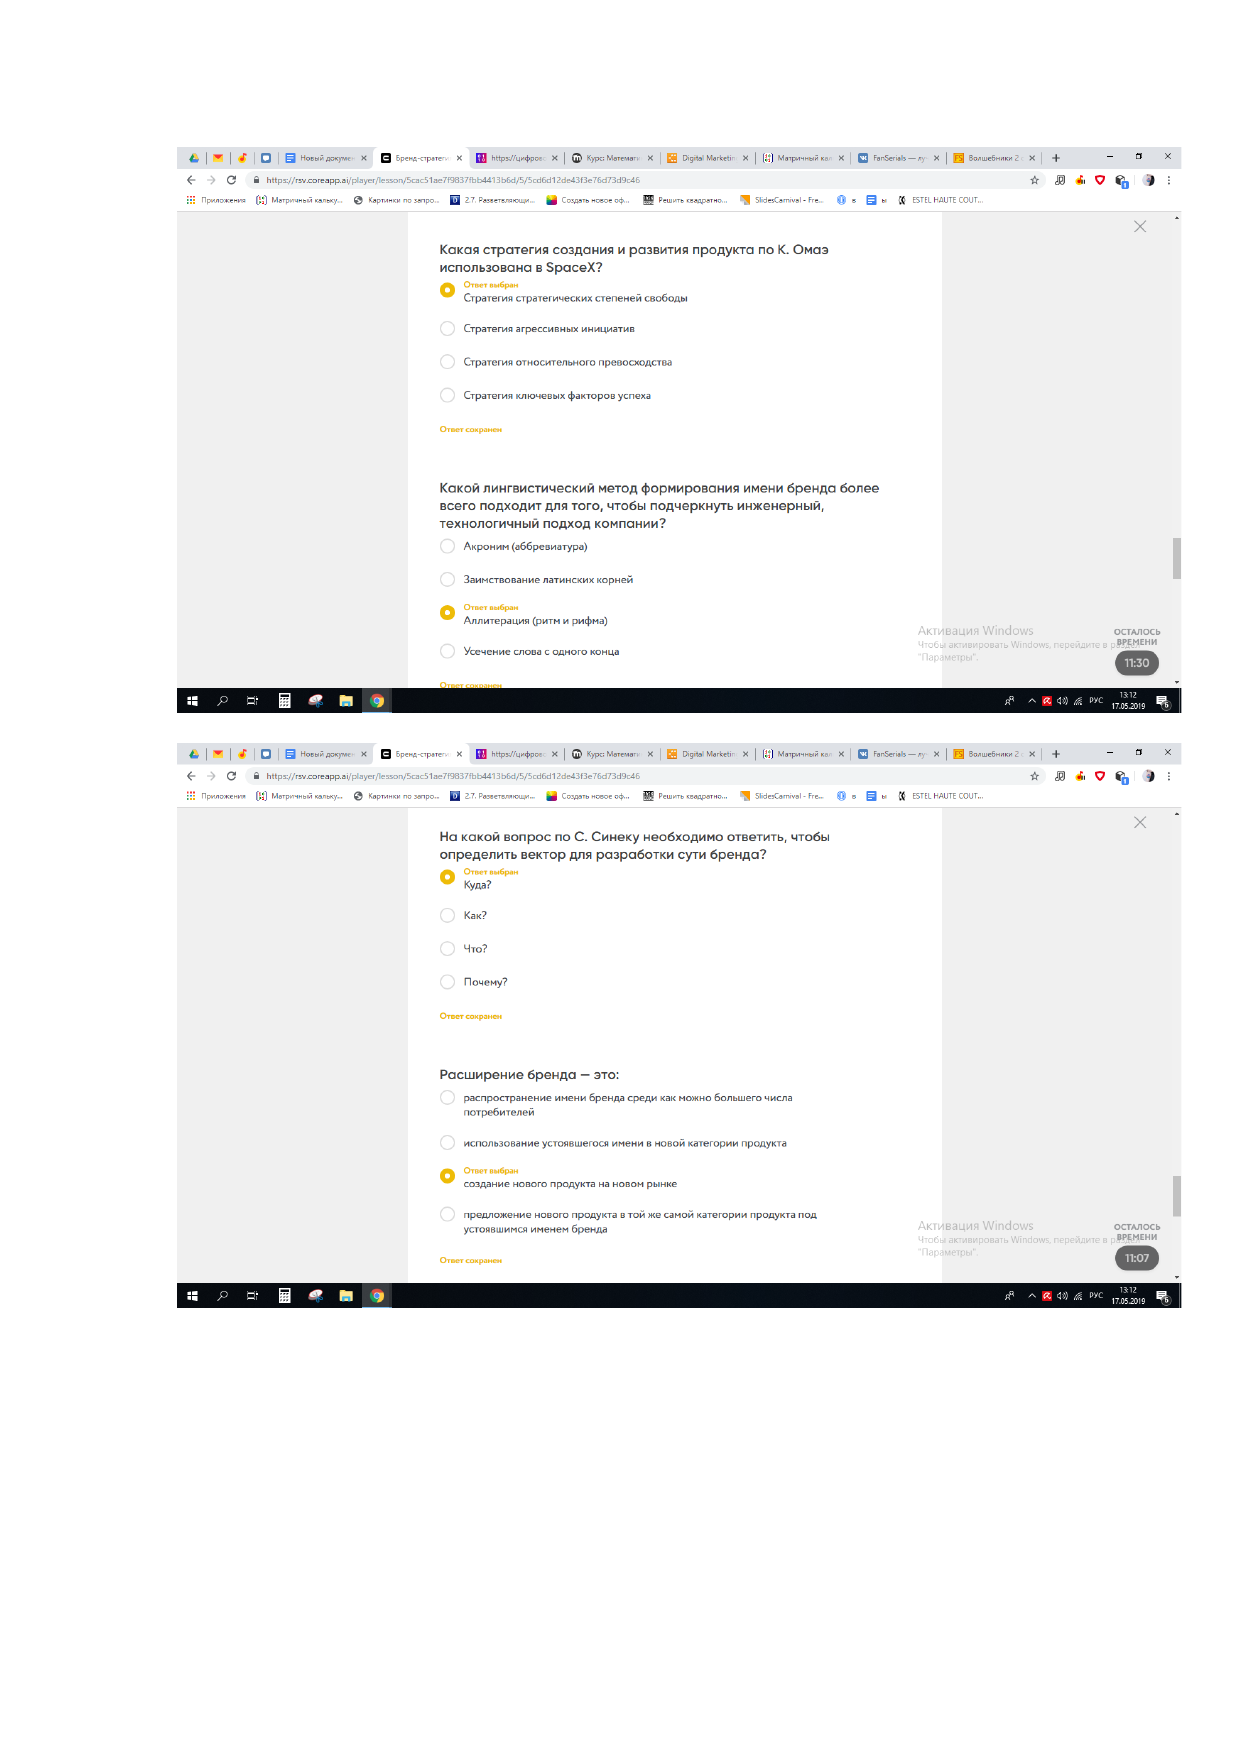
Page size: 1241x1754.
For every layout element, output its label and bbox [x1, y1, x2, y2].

picture [177, 147, 1182, 713]
picture [177, 743, 1182, 1308]
